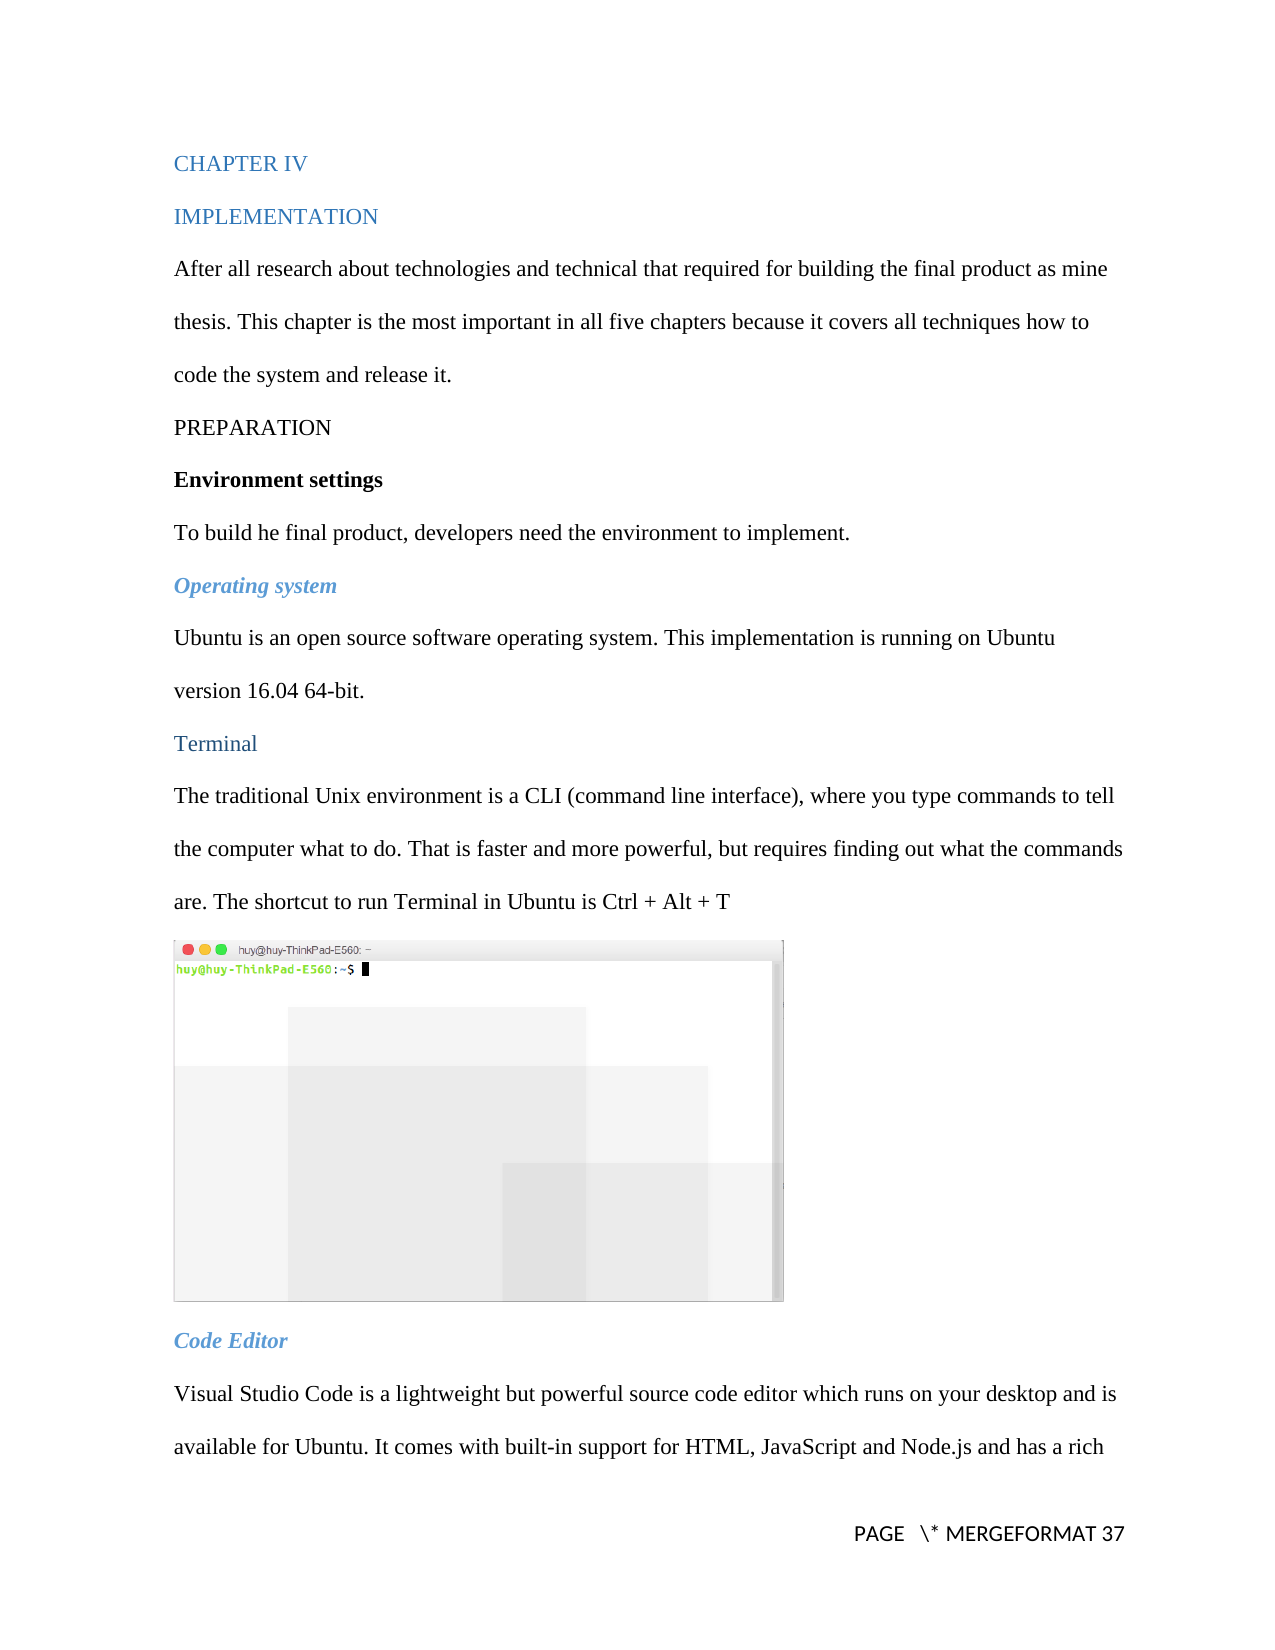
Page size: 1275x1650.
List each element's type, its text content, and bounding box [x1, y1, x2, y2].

text The traditional Unix environment is a CLI (command line interface), where you type commands to tell the computer what to do. That is faster and more powerful, but requires finding out what the commands are. The shortcut to run Terminal in Ubuntu is Ctrl + Alt + T [174, 782, 1125, 914]
subtitle Environment settings [174, 466, 1125, 493]
subtitle Operating system [174, 572, 1125, 598]
text To build he final product, developers need the environment to implement. [174, 519, 1125, 545]
text After all research about technologies and technical that required for building the final product as mine thesis. This chapter is the most important in all five chapters because it covers all techniques how to code the system and release it. [174, 255, 1125, 387]
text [174, 1380, 1125, 1459]
subtitle IMPLEMENTATION [174, 203, 1125, 229]
text PREPARATION [174, 413, 1125, 440]
text Ubuntu is an open source software operating system. This implementation is running on Ubuntu version 16.04 64-bit. [174, 624, 1125, 703]
subtitle CHAPTER IV [174, 150, 1125, 176]
picture [173, 940, 784, 1302]
subtitle Terminal [174, 730, 1125, 756]
subtitle Code Editor [174, 1328, 1125, 1354]
